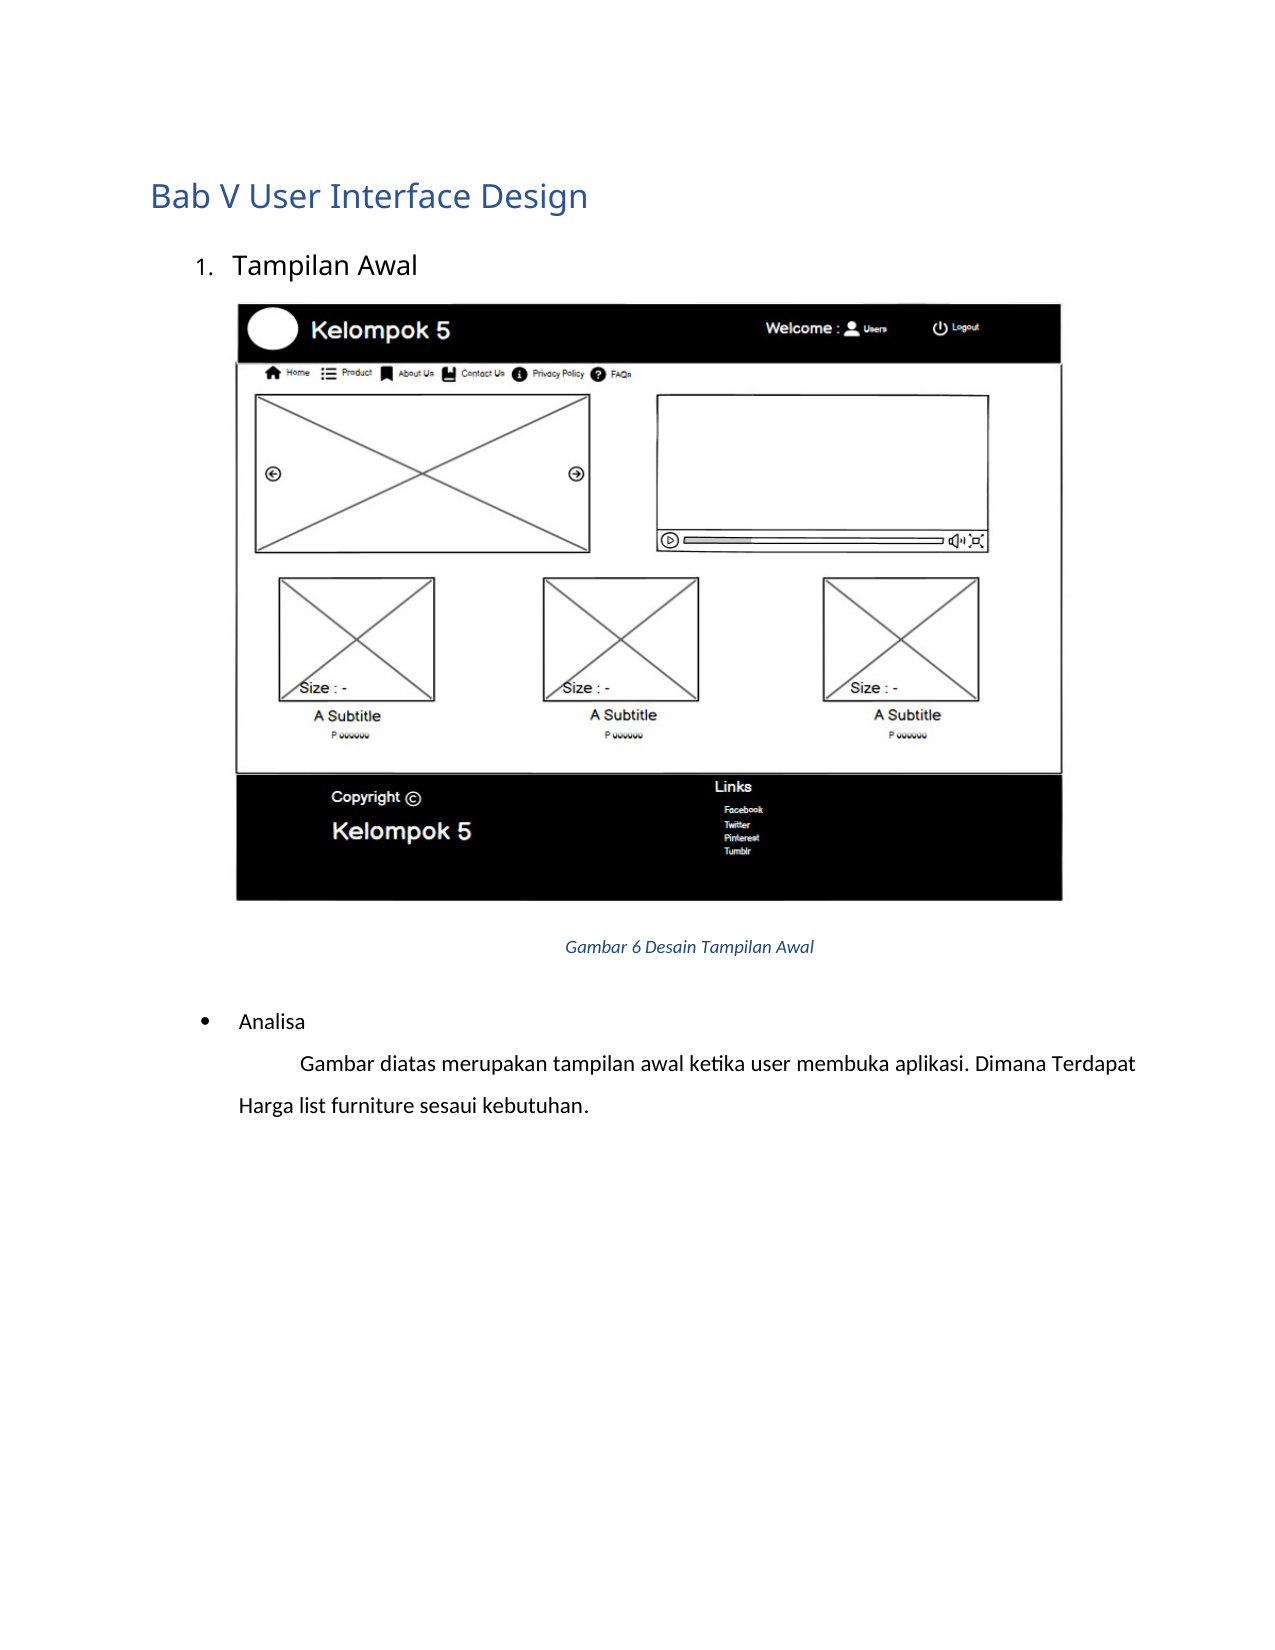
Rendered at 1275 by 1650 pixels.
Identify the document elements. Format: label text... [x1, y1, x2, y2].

picture [194, 283, 1117, 927]
text Gambar diatas merupakan tampilan awal ketika user membuka aplikasi. Dimana Terdapat [300, 1049, 1250, 1077]
text Gambar 6 Desain Tampilan Awal [129, 936, 1250, 958]
subtitle Bab V User Interface Design [150, 173, 1250, 219]
text Harga list furniture sesaui kebutuhan. [239, 1091, 1250, 1119]
list Analisa [201, 1007, 1250, 1035]
subtitle Tampilan Awal [194, 247, 1250, 284]
